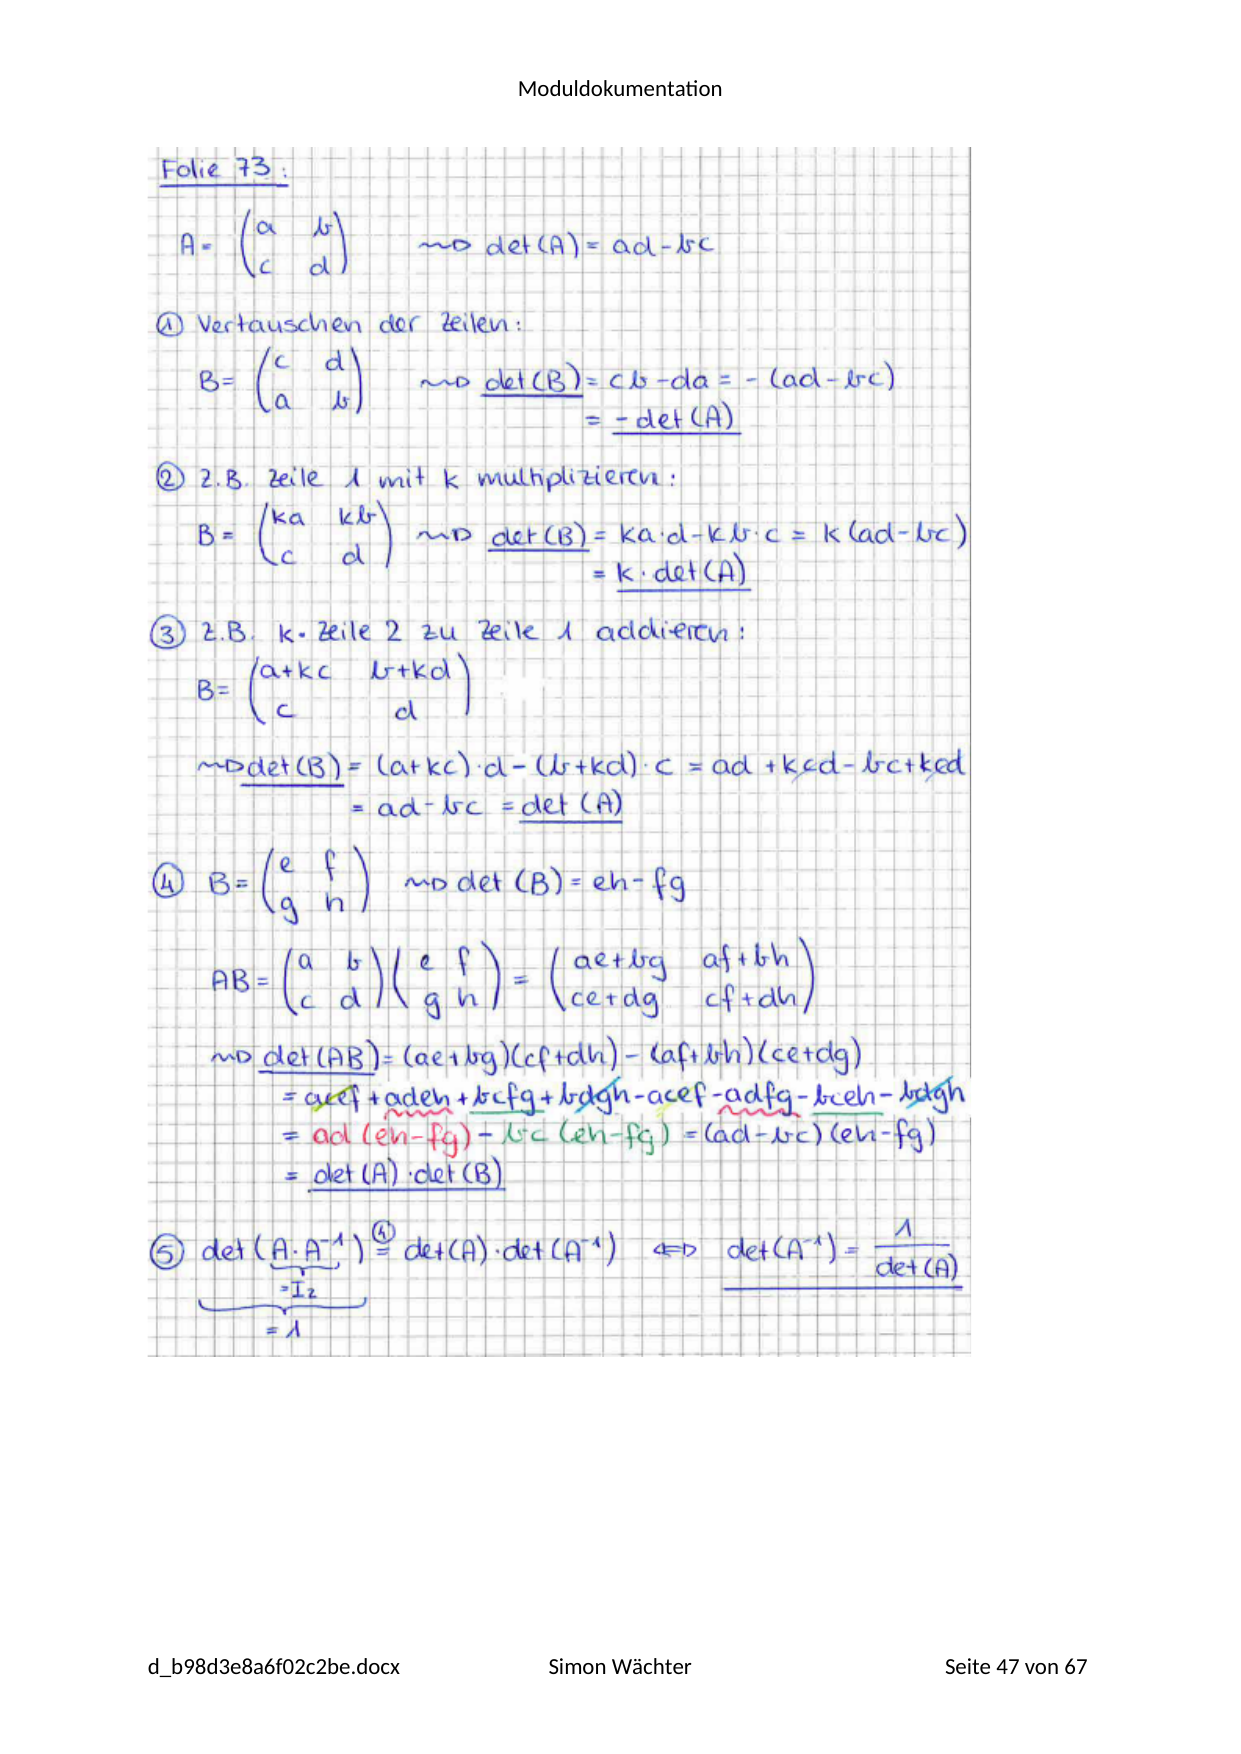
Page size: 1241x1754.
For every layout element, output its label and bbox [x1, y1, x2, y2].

picture [147, 147, 972, 1357]
